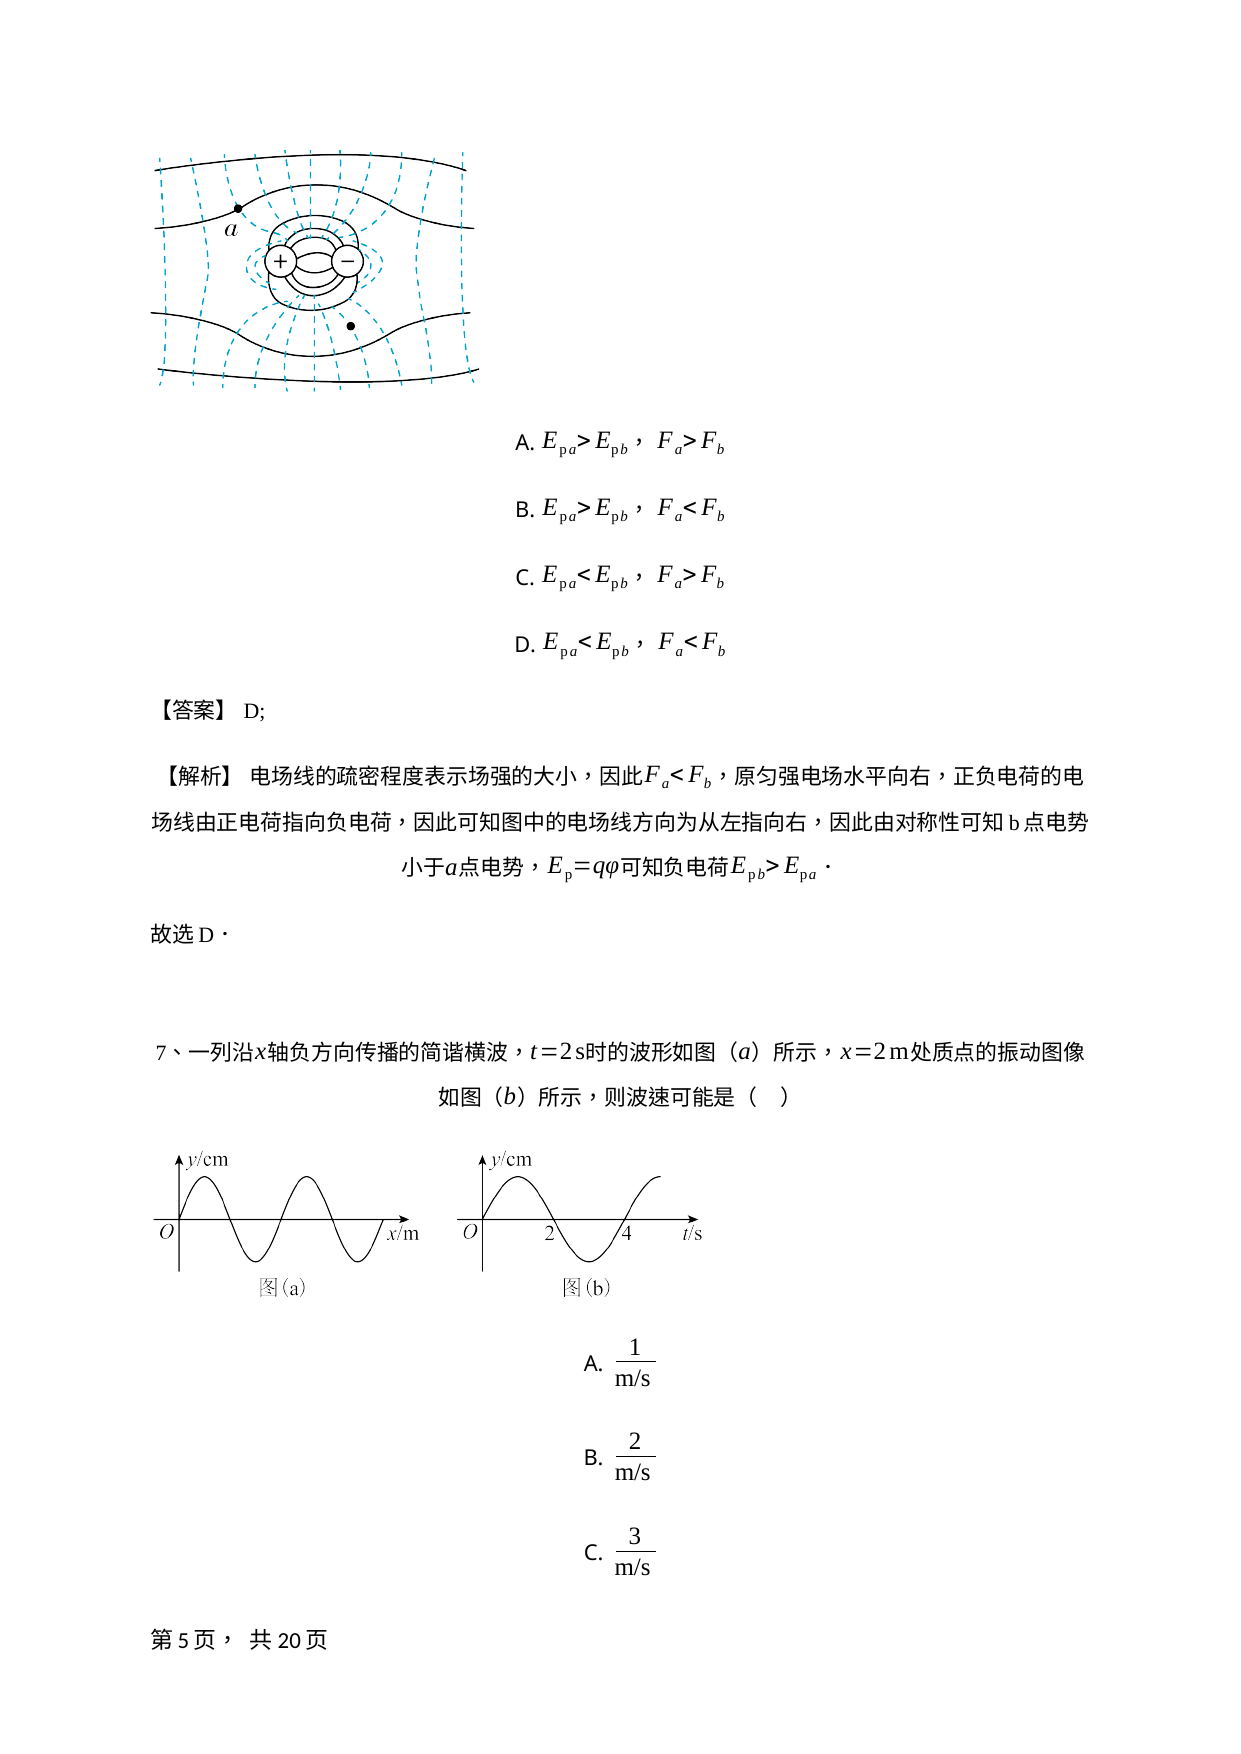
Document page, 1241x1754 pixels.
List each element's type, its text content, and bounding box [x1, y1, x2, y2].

text 【解析】 电场线的疏密程度表示场强的大小，因此，原匀强电场水平向右，正负电荷的电场线由正电荷指向负电荷，因此可知图中的电场线方向为从左指向右，因此由对称性可知b点电势小于点电势，可知负电荷． [150, 761, 1090, 883]
text 【答案】 D; [150, 695, 1090, 725]
picture [150, 150, 480, 392]
text B. ， [150, 494, 1090, 525]
text D. ， [150, 628, 1090, 659]
text B. [150, 1428, 1090, 1487]
text A. ， [150, 427, 1090, 458]
text 7、一列沿轴负方向传播的简谐横波，时的波形如图（）所示，处质点的振动图像如图（）所示，则波速可能是（ ） [150, 1037, 1090, 1112]
text C. [150, 1522, 1090, 1581]
picture [150, 1147, 705, 1299]
text 故选D． [150, 918, 1090, 948]
text A. [150, 1333, 1090, 1392]
text C. ， [150, 561, 1090, 592]
